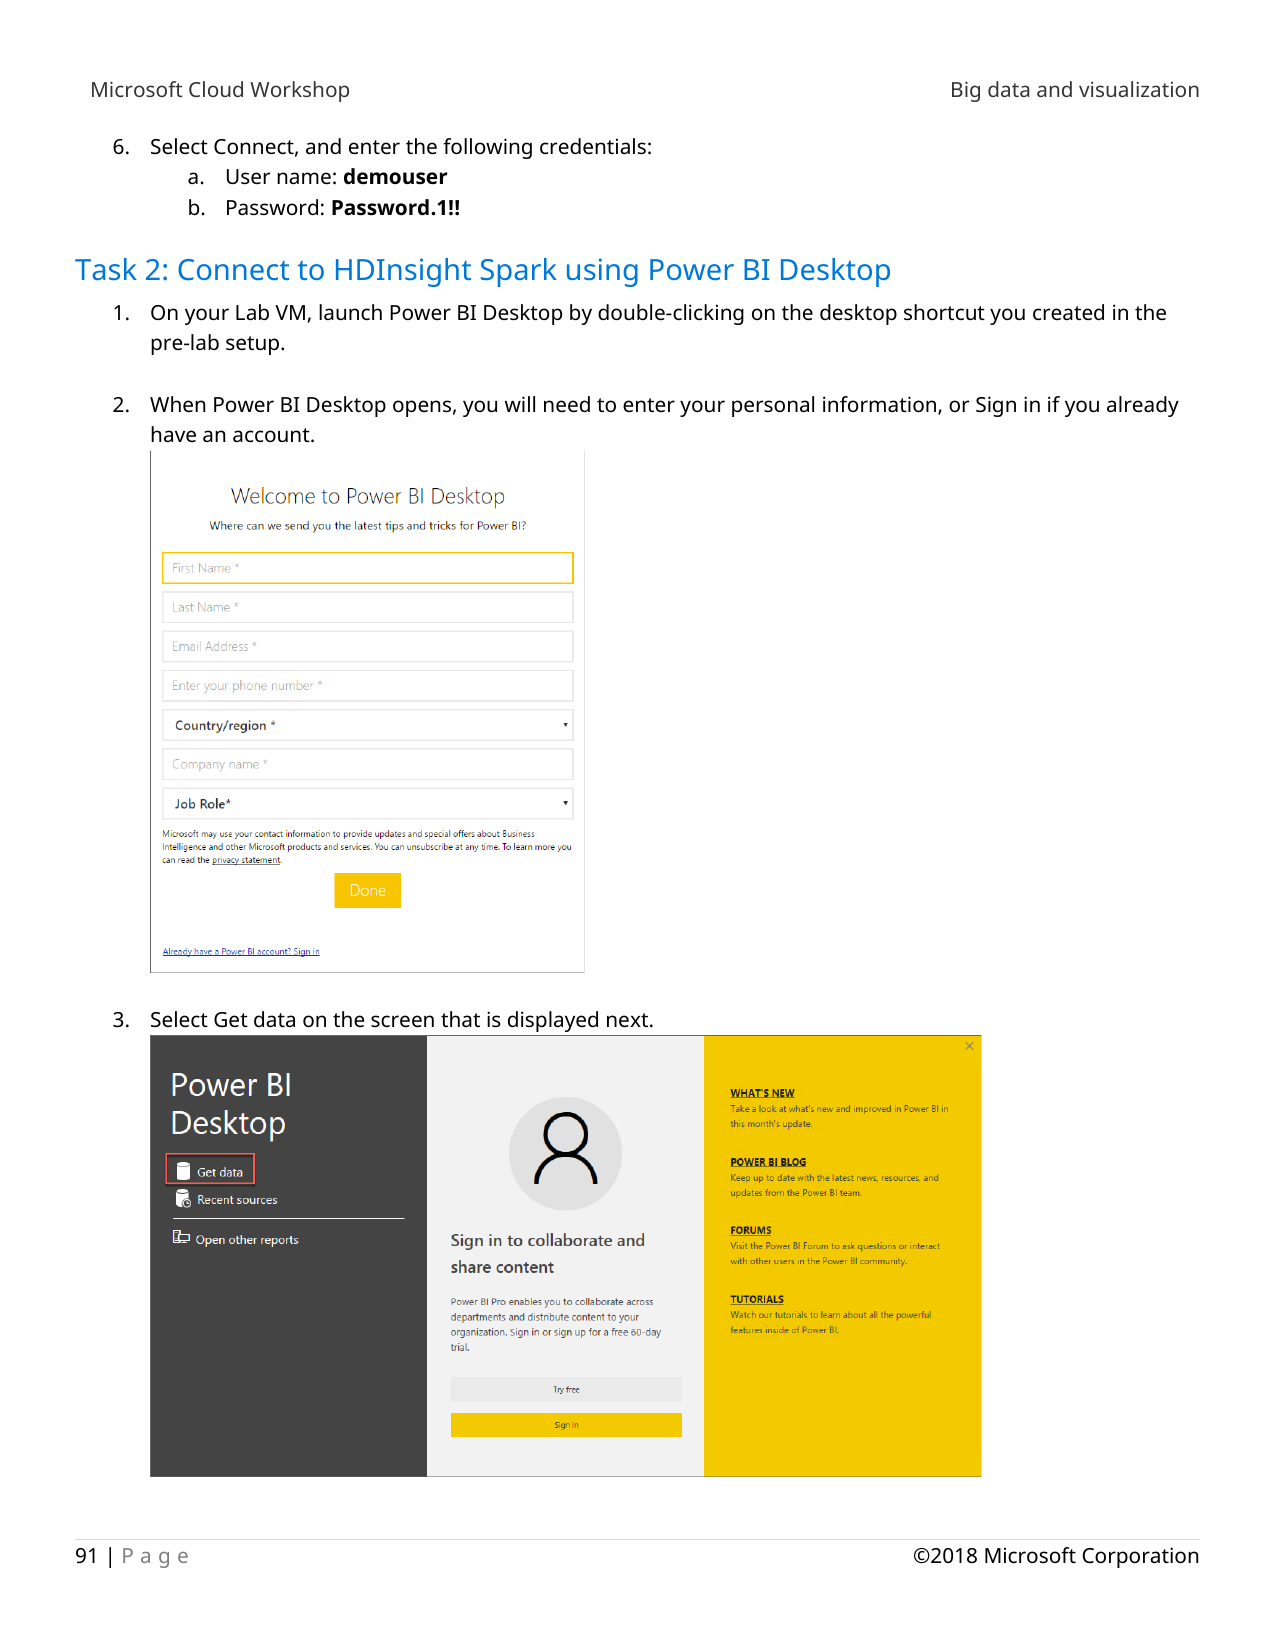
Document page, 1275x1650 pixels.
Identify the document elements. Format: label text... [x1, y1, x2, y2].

list On your Lab VM, launch Power BI Desktop by double-clicking on the desktop shortcut you created in the pre-lab setup. [112, 298, 1200, 357]
list When Power BI Desktop opens, you will need to enter your personal information, or Sign in if you already have an account. [112, 390, 1200, 449]
list User name: demouser [187, 162, 1200, 191]
subtitle Task 2: Connect to HDInsight Spark using Power BI Desktop [75, 249, 1200, 288]
list Password: Password.1!! [187, 193, 1200, 222]
picture [150, 451, 585, 973]
list Select Connect, and enter the following credentials: [112, 132, 1200, 160]
picture [150, 1035, 982, 1477]
